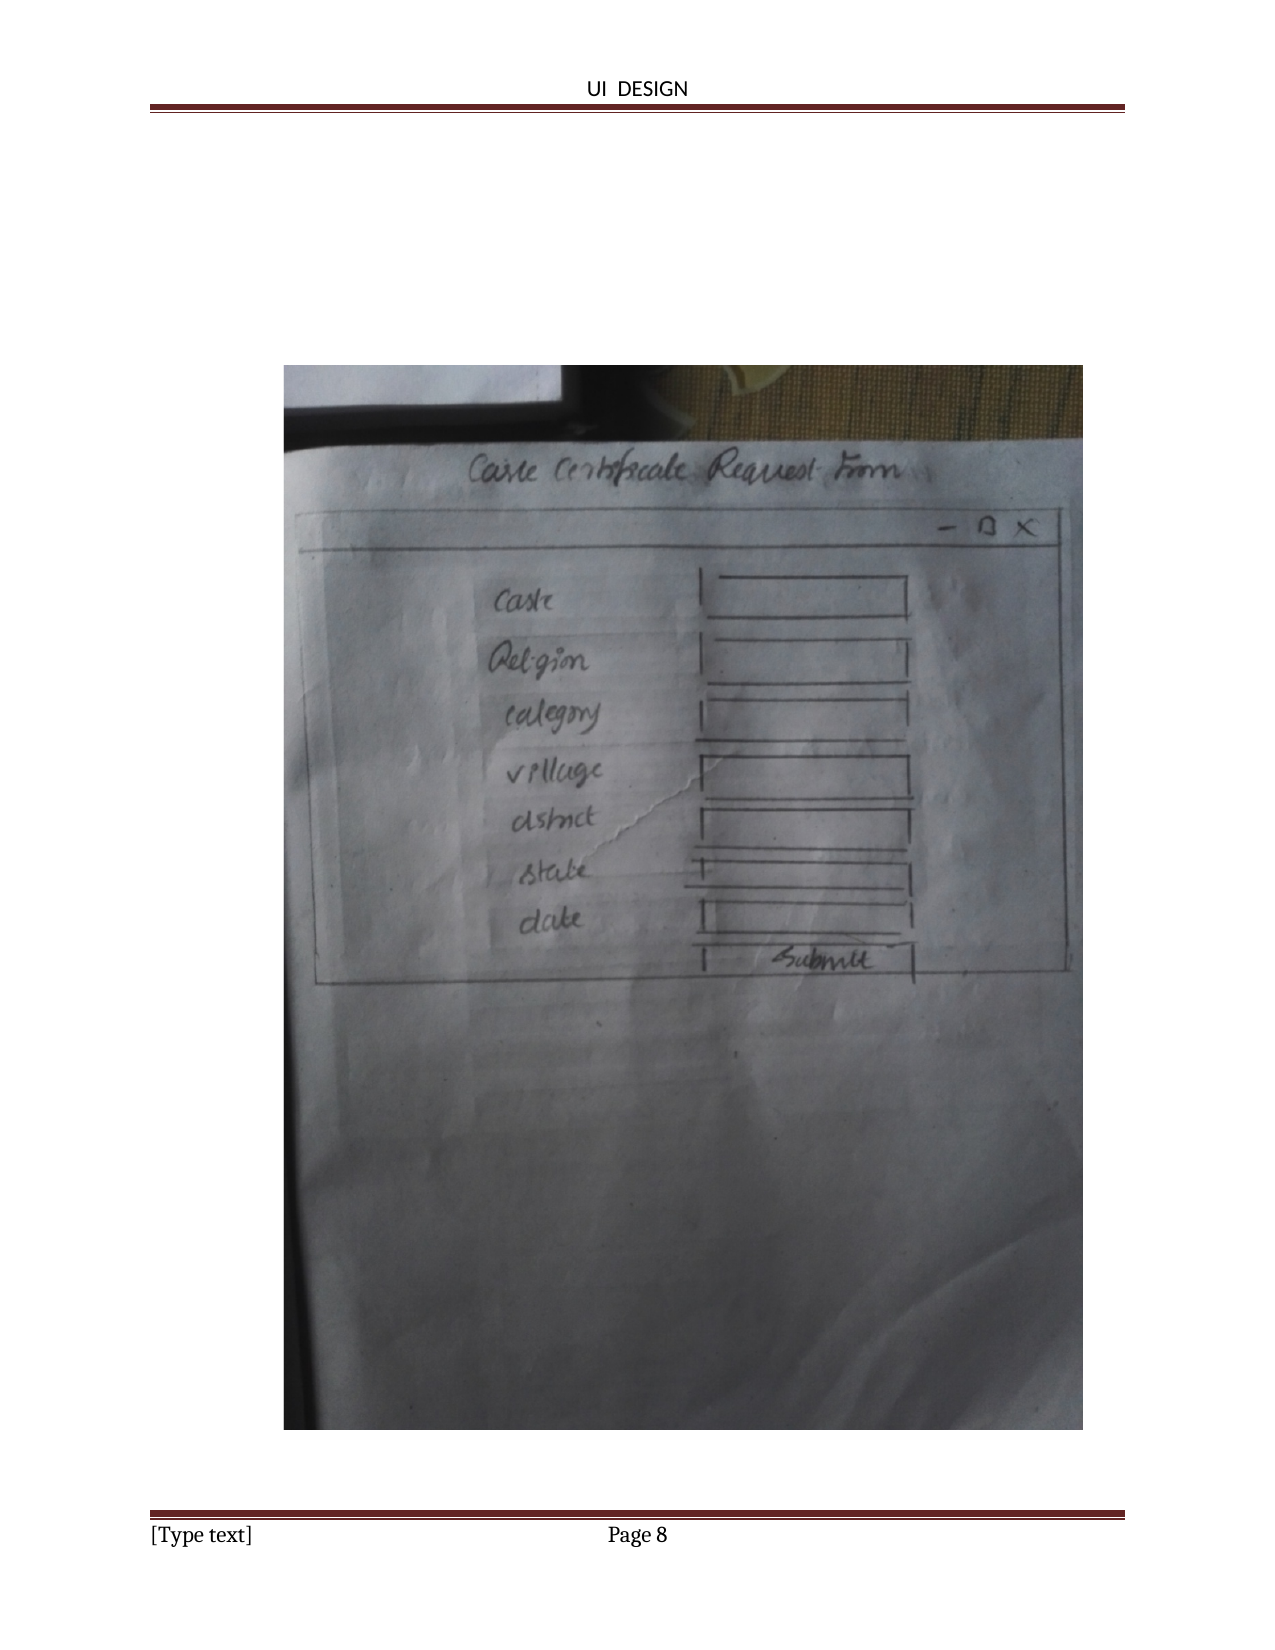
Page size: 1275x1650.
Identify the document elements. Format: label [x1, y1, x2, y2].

picture [284, 366, 1083, 1429]
